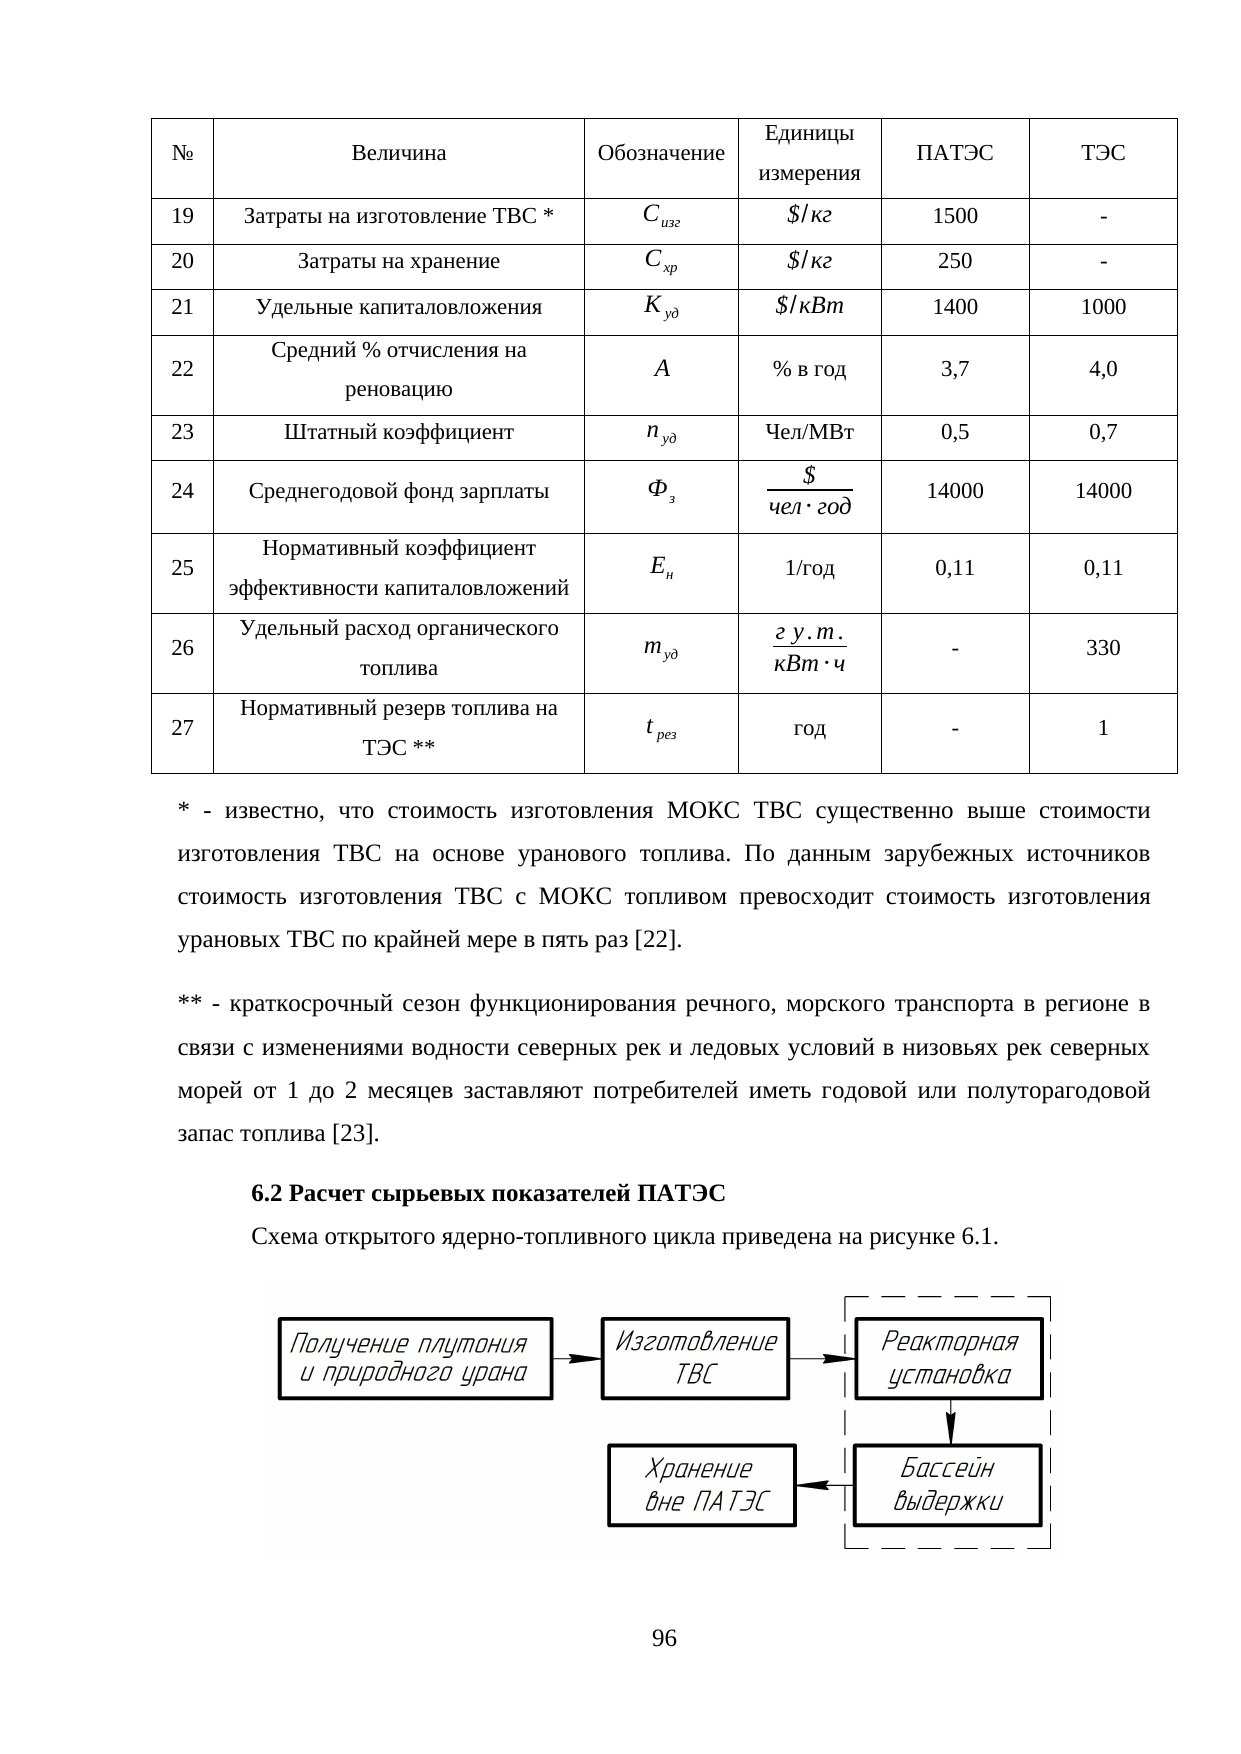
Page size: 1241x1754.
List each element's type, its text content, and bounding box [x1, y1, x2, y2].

table_cell 27 [152, 694, 213, 773]
table_cell Средний % отчисления на реновацию [214, 336, 584, 415]
table_cell 23 [152, 416, 213, 460]
table_cell 1000 [1030, 290, 1177, 335]
table_cell [739, 614, 881, 693]
table_cell Нормативный коэффициент эффективности капиталовложений [214, 534, 584, 613]
table_cell [585, 336, 738, 415]
table_cell 22 [152, 336, 213, 415]
table_cell % в год [739, 336, 881, 415]
table_cell [585, 416, 738, 460]
table_cell 20 [152, 245, 213, 289]
table_cell 19 [152, 199, 213, 244]
table_cell [739, 461, 881, 533]
table_cell 0,5 [882, 416, 1029, 460]
table_cell [585, 461, 738, 533]
table_cell [585, 534, 738, 613]
table_cell 0,7 [1030, 416, 1177, 460]
table_header № [152, 119, 213, 198]
table_cell Среднегодовой фонд зарплаты [214, 461, 584, 533]
table_cell 1/год [739, 534, 881, 613]
table_cell Нормативный резерв топлива на ТЭС ** [214, 694, 584, 773]
table_cell 1 [1030, 694, 1177, 773]
table_cell [739, 245, 881, 289]
table_cell Удельный расход органического топлива [214, 614, 584, 693]
table_cell 0,11 [1030, 534, 1177, 613]
subtitle 6.2 Расчет сырьевых показателей ПАТЭС [177, 1178, 1152, 1206]
table_header Единицы измерения [739, 119, 881, 198]
table_cell Чел/МВт [739, 416, 881, 460]
table_header Обозначение [585, 119, 738, 198]
picture [260, 1280, 1068, 1559]
table_cell [585, 694, 738, 773]
table_cell [585, 245, 738, 289]
table_cell [585, 290, 738, 335]
table_cell Затраты на хранение [214, 245, 584, 289]
table_cell - [882, 614, 1029, 693]
table_cell 0,11 [882, 534, 1029, 613]
table_cell 1400 [882, 290, 1029, 335]
table_cell - [1030, 199, 1177, 244]
table_cell 250 [882, 245, 1029, 289]
table_cell - [1030, 245, 1177, 289]
table_cell 14000 [882, 461, 1029, 533]
text Схема открытого ядерно-топливного цикла приведена на рисунке 6.1. [177, 1221, 1152, 1249]
table_cell Удельные капиталовложения [214, 290, 584, 335]
table_cell [739, 290, 881, 335]
table_cell [585, 199, 738, 244]
table_cell [585, 614, 738, 693]
table_cell 14000 [1030, 461, 1177, 533]
table_header Величина [214, 119, 584, 198]
table_cell [739, 199, 881, 244]
table_cell 330 [1030, 614, 1177, 693]
table_cell 26 [152, 614, 213, 693]
table_cell 25 [152, 534, 213, 613]
table_header ТЭС [1030, 119, 1177, 198]
table_cell год [739, 694, 881, 773]
text ** - краткосрочный сезон функционирования речного, морского транспорта в регионе в связи с изменениями водности северных рек и ледовых условий в низовьях рек северных морей от 1 до 2 месяцев заставляют потребителей иметь годовой или полуторагодовой запас топлива [23]. [177, 988, 1152, 1147]
table_cell Затраты на изготовление ТВС * [214, 199, 584, 244]
table_cell 3,7 [882, 336, 1029, 415]
table_cell Штатный коэффициент [214, 416, 584, 460]
text * - известно, что стоимость изготовления МОКС ТВС существенно выше стоимости изготовления ТВС на основе уранового топлива. По данным зарубежных источников стоимость изготовления ТВС с МОКС топливом превосходит стоимость изготовления урановых ТВС по крайней мере в пять раз [22]. [177, 795, 1152, 953]
table_cell 1500 [882, 199, 1029, 244]
table_cell 4,0 [1030, 336, 1177, 415]
table_cell - [882, 694, 1029, 773]
table_header ПАТЭС [882, 119, 1029, 198]
table_cell 21 [152, 290, 213, 335]
table_cell 24 [152, 461, 213, 533]
